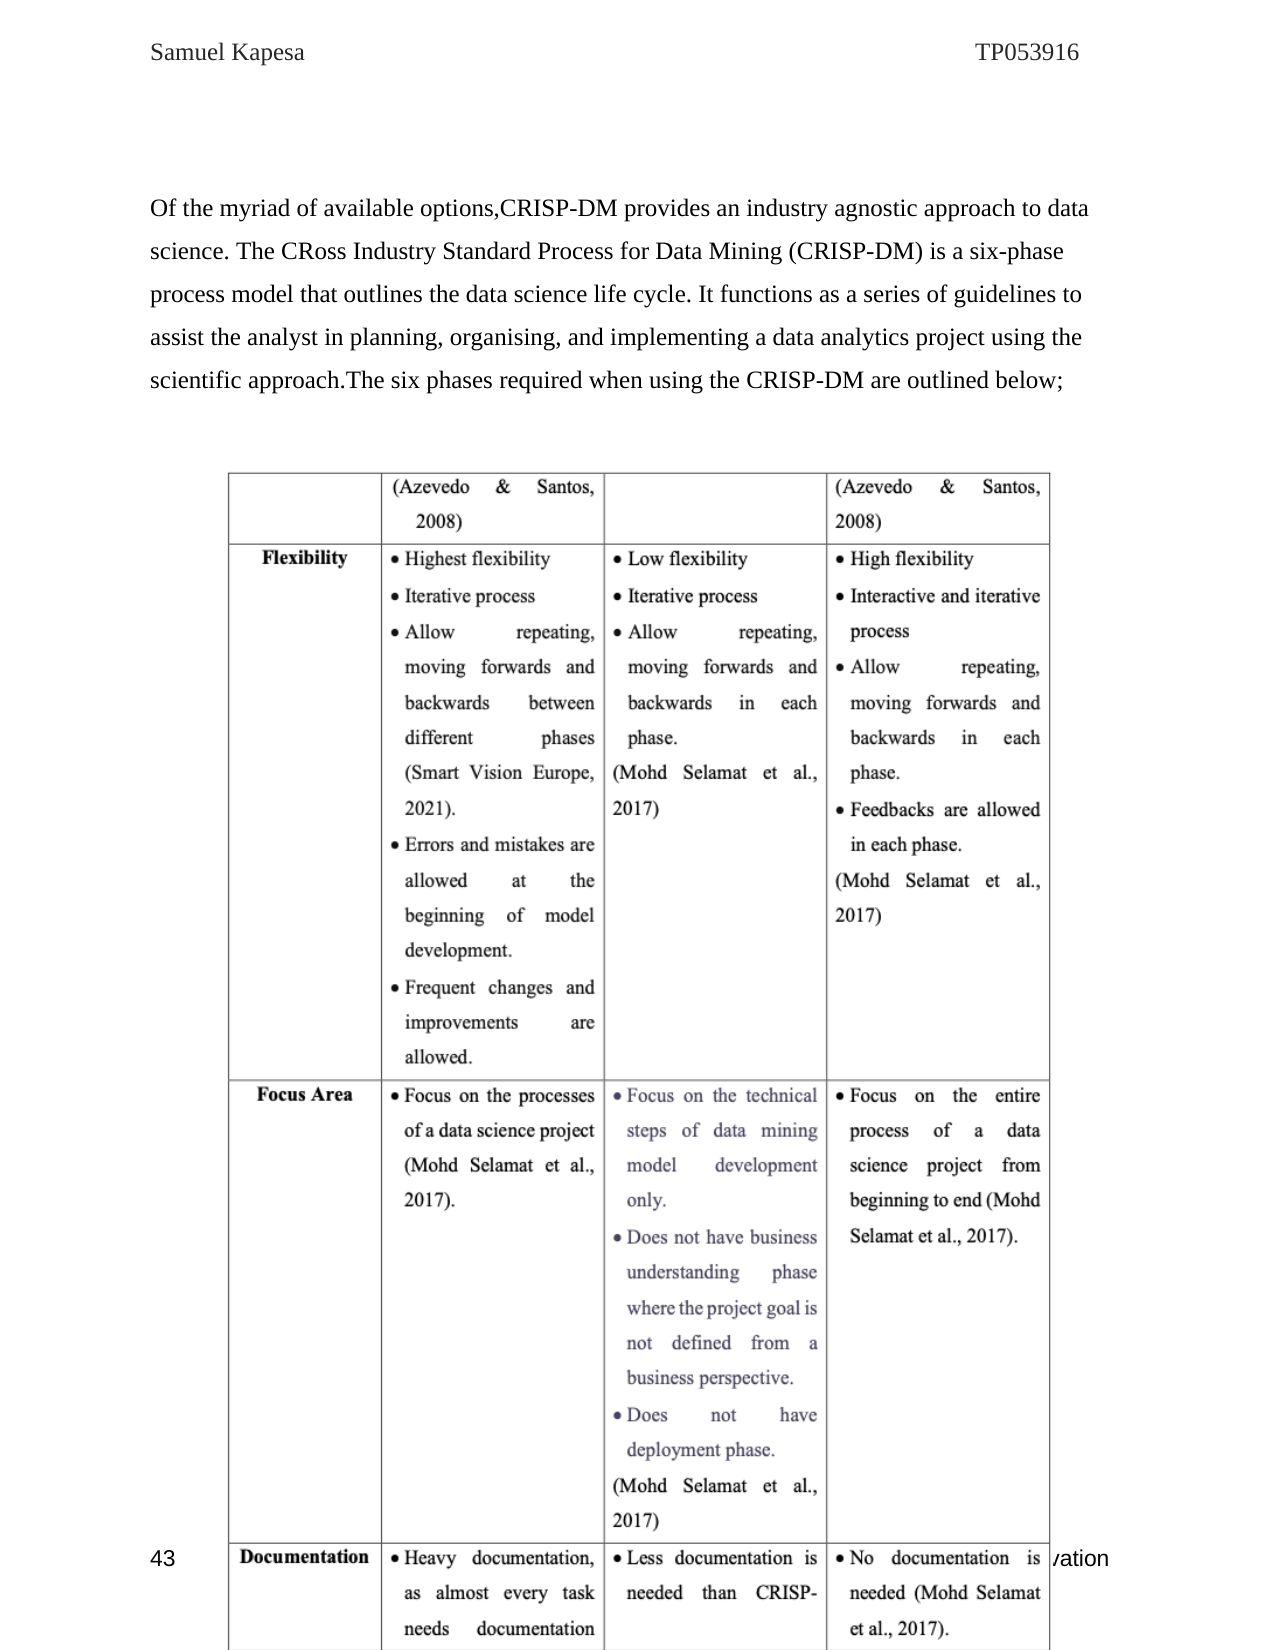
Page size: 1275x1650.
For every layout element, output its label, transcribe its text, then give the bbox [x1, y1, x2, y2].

picture [200, 471, 1054, 1650]
text Of the myriad of available options,CRISP-DM provides an industry agnostic approach to data science. The CRoss Industry Standard Process for Data Mining (CRISP-DM) is a six-phase process model that outlines the data science life cycle. It functions as a series of guidelines to assist the analyst in planning, organising, and implementing a data analytics project using the scientific approach.The six phases required when using the CRISP-DM are outlined below; [150, 193, 1125, 394]
